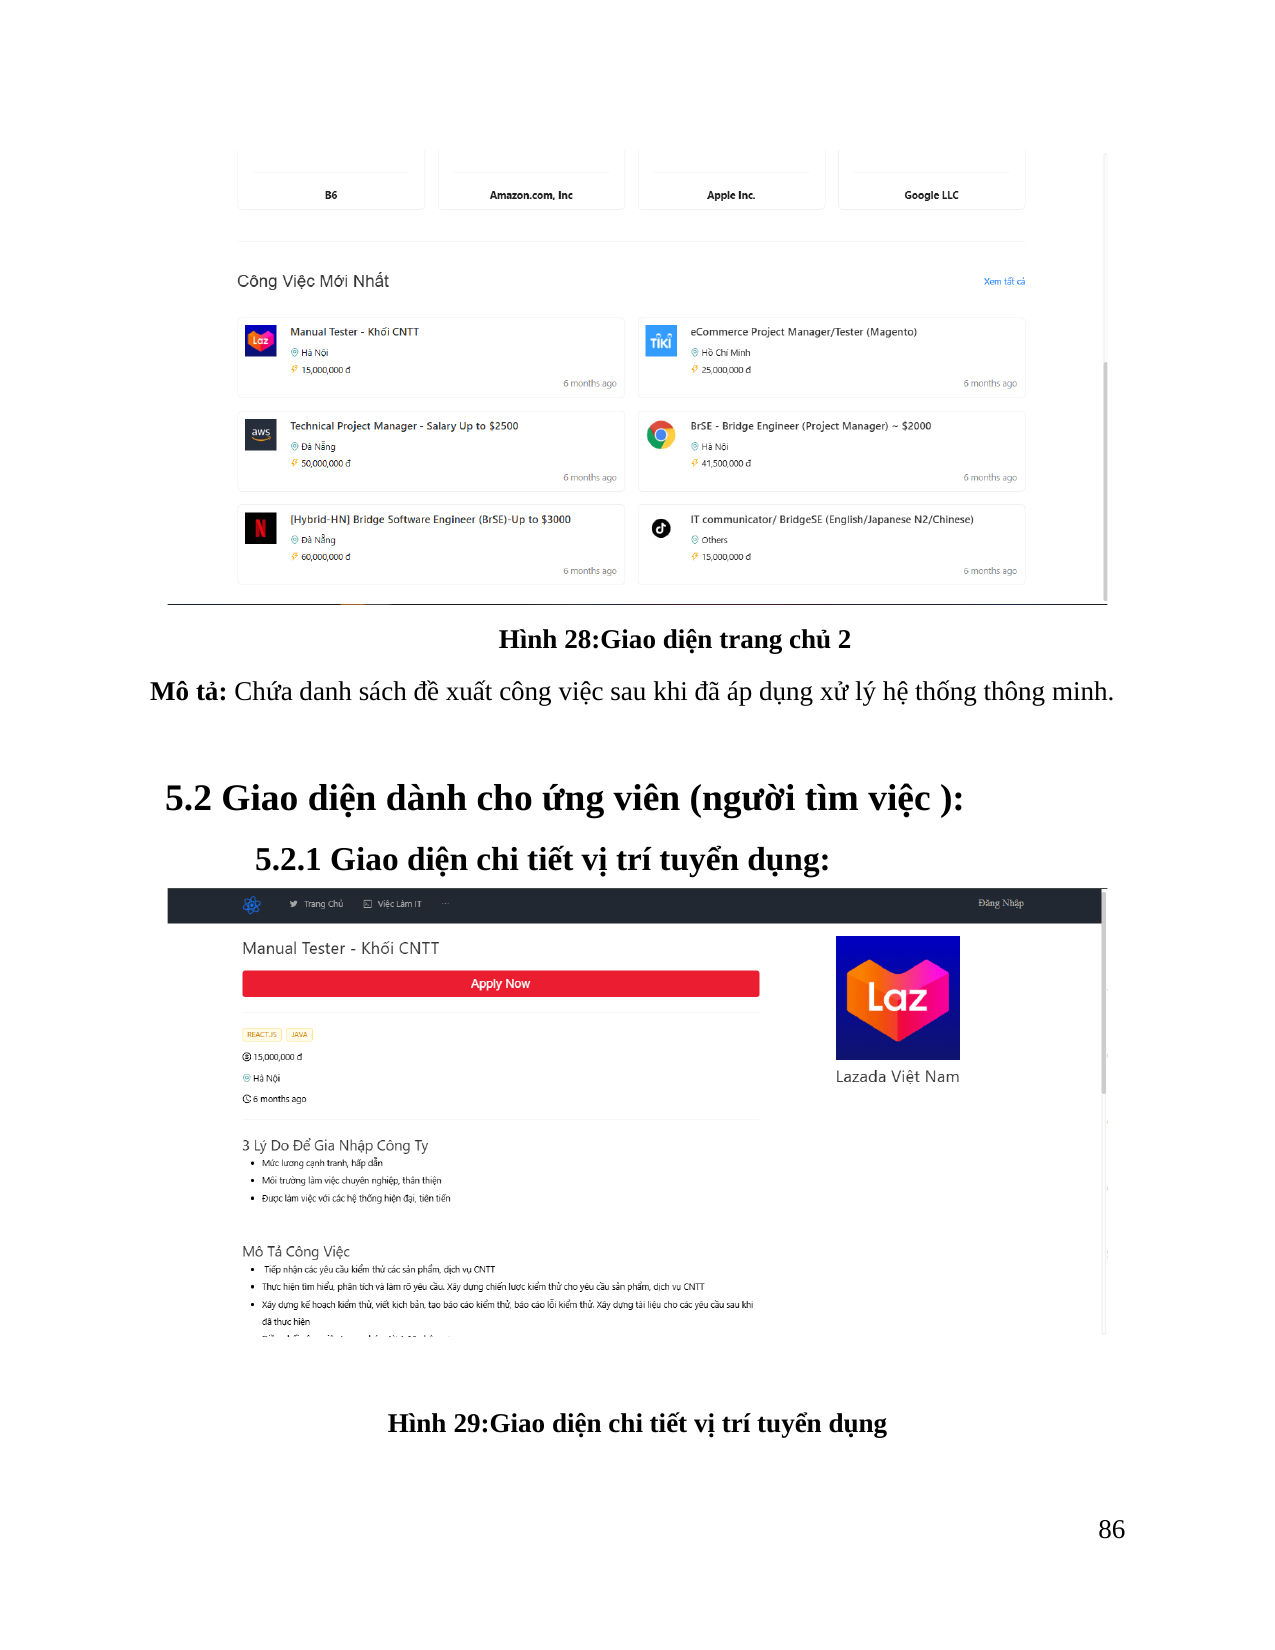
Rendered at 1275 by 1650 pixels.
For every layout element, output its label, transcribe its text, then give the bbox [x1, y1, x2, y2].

subtitle 5.2 Giao diện dành cho ứng viên (người tìm việc ): [165, 776, 1125, 819]
picture [167, 888, 1108, 1337]
subtitle 5.2.1 Giao diện chi tiết vị trí tuyển dụng: [180, 839, 1125, 877]
text Mô tả: Chứa danh sách đề xuất công việc sau khi đã áp dụng xử lý hệ thống thông minh. [150, 675, 1125, 706]
picture [167, 150, 1108, 605]
